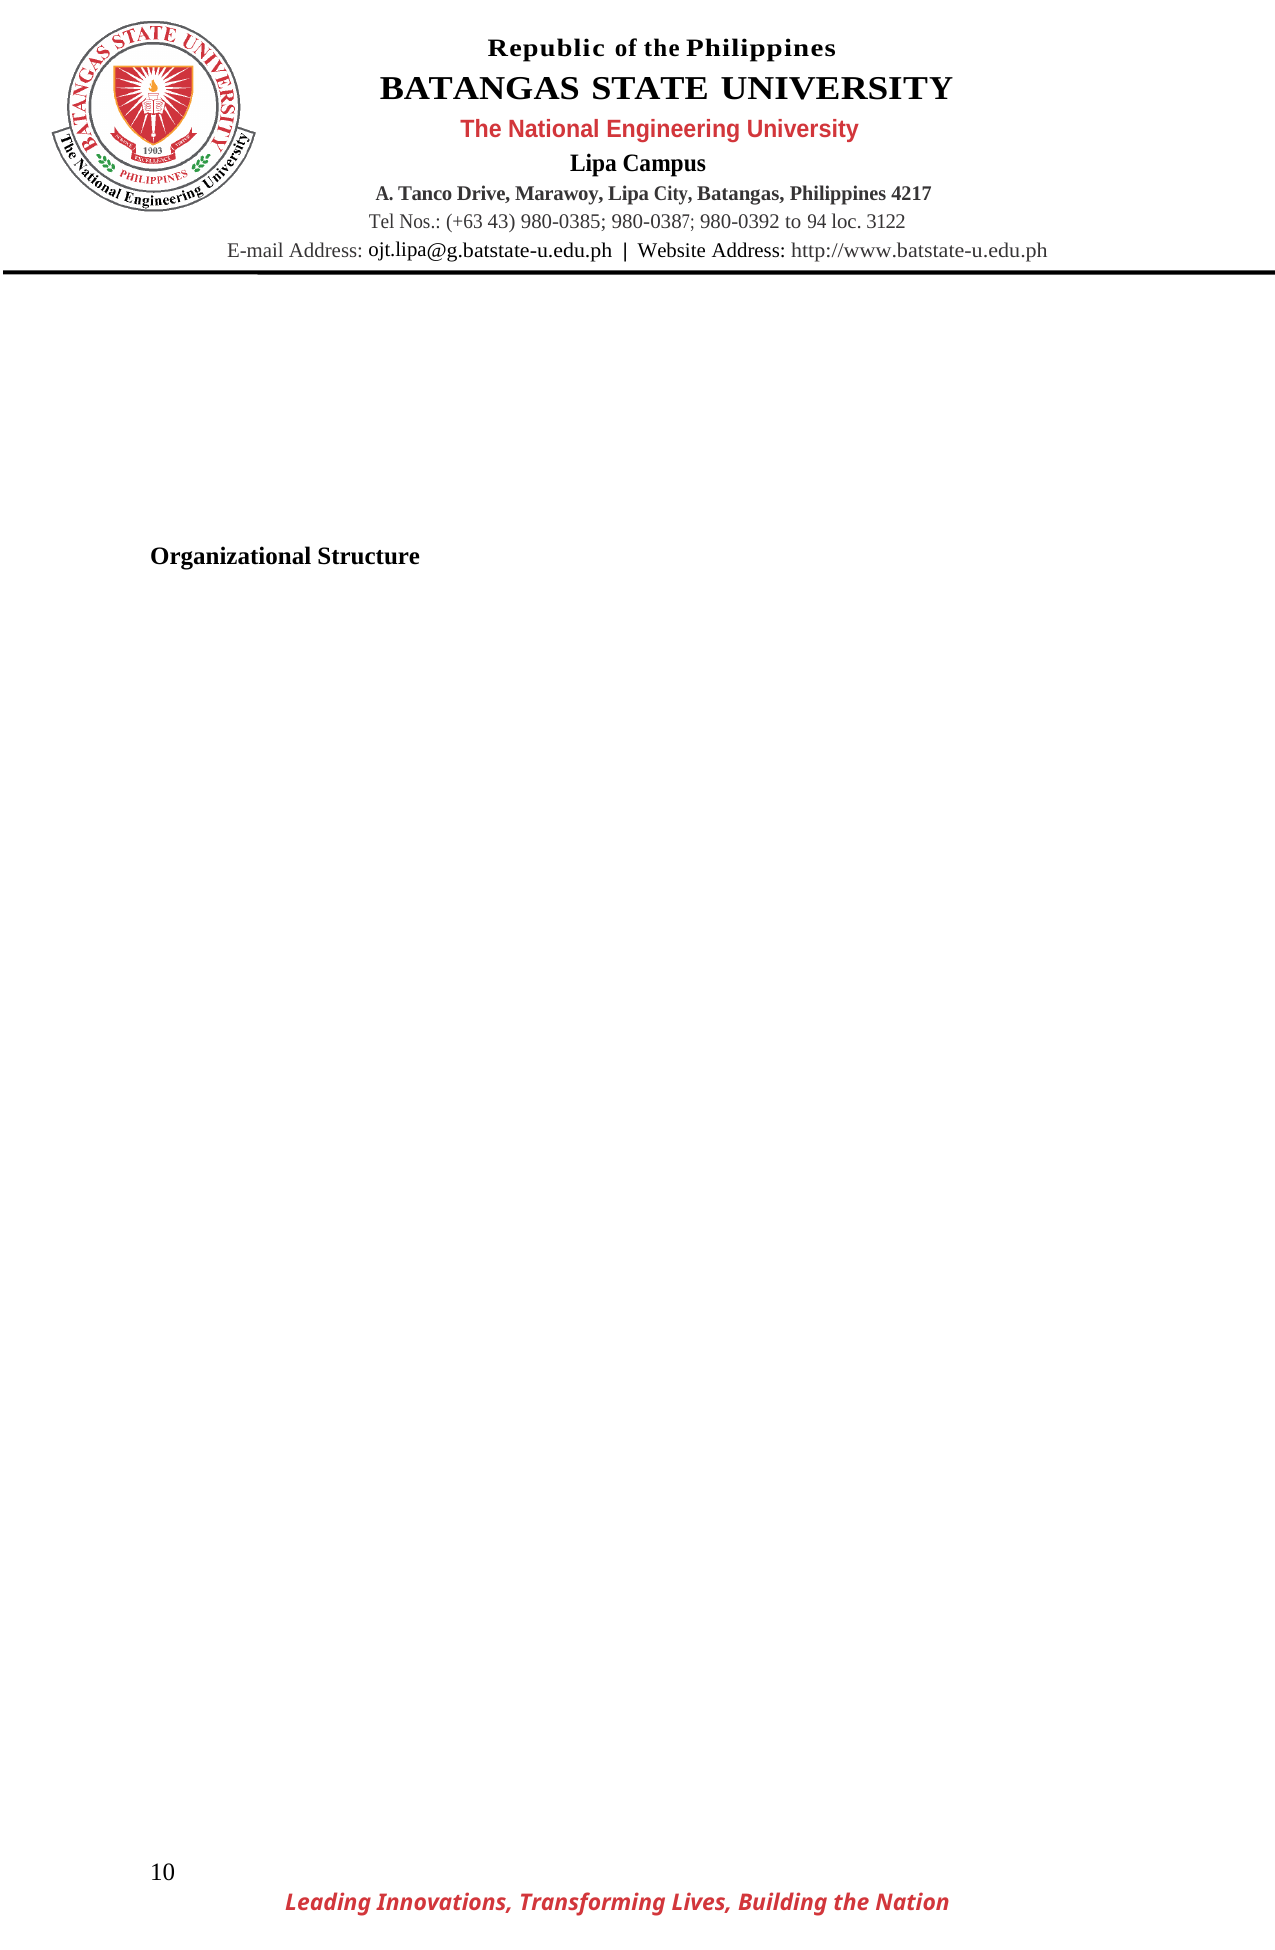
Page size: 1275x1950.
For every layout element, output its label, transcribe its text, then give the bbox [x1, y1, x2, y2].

picture [50, 18, 257, 213]
text Organizational Structure [150, 541, 1125, 570]
